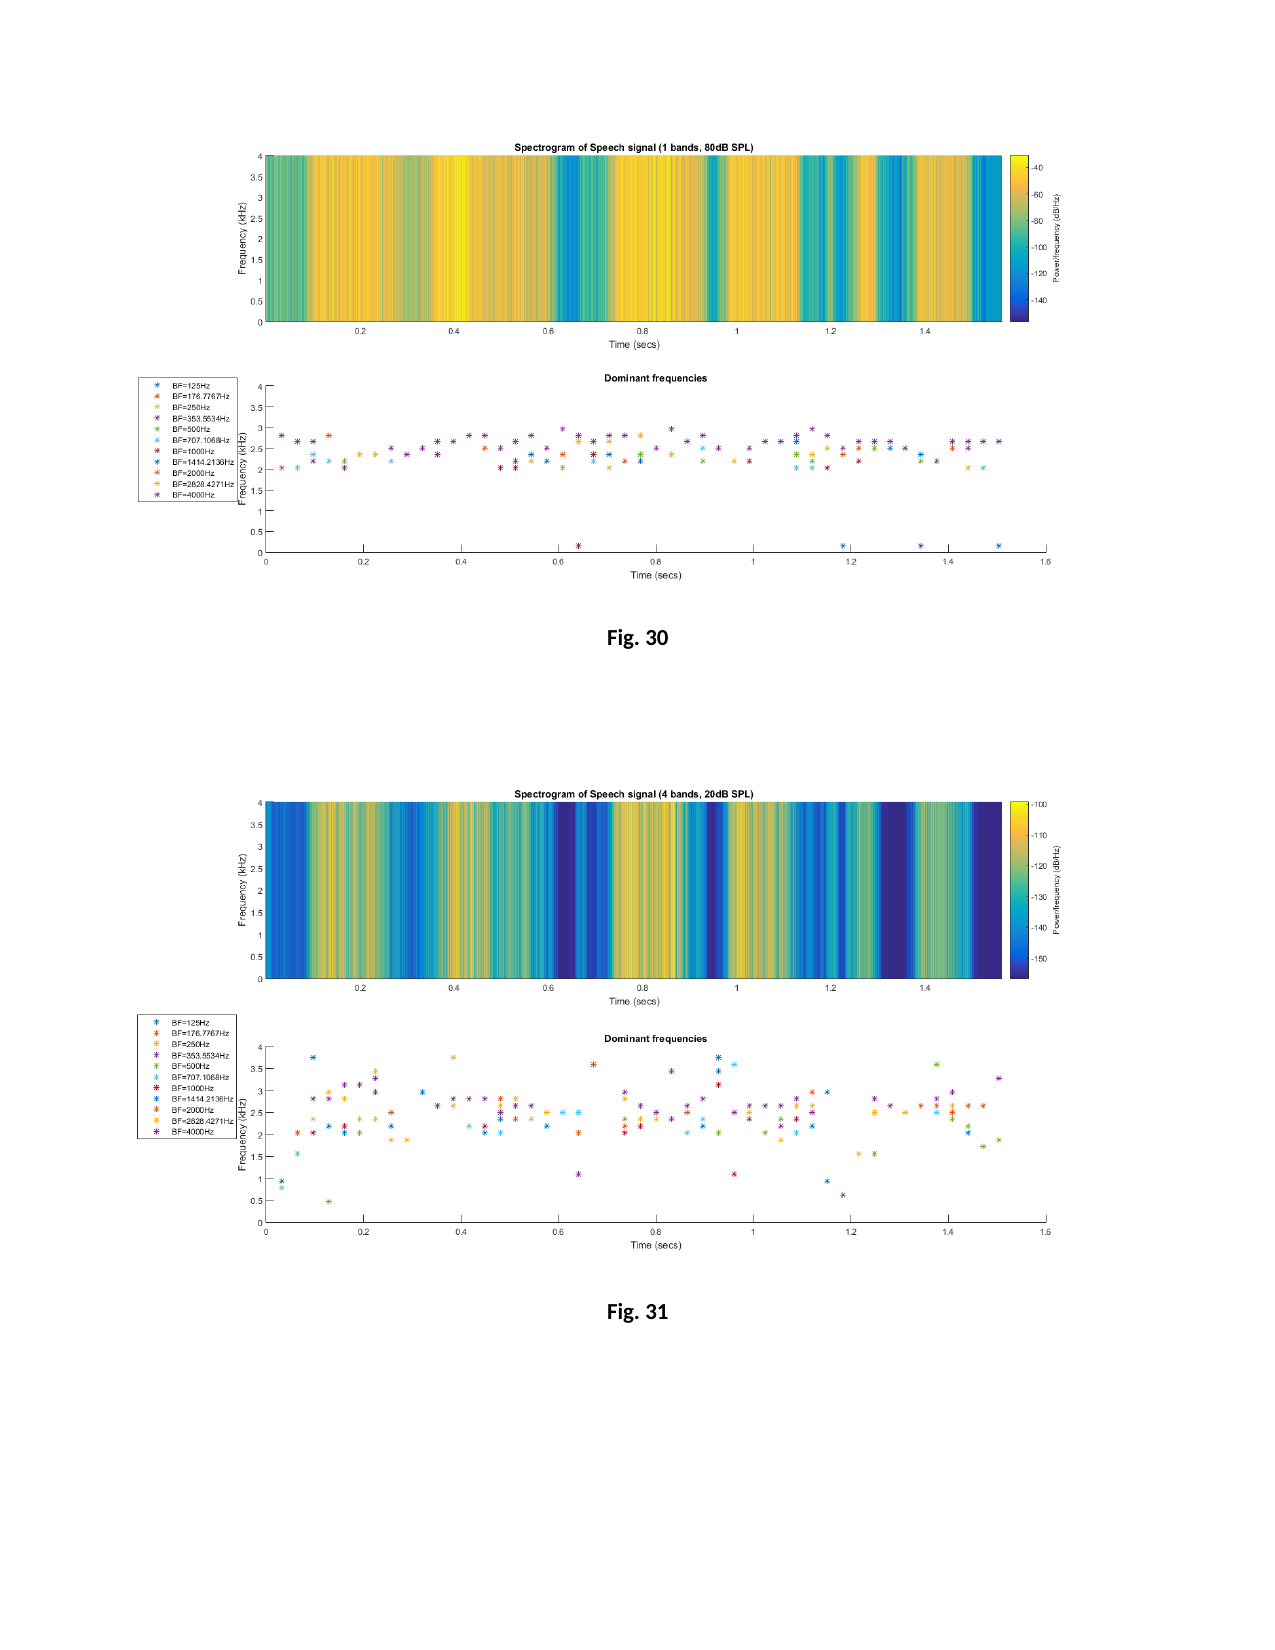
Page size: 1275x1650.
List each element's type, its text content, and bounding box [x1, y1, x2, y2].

picture [135, 120, 1140, 605]
picture [135, 763, 1140, 1279]
text Fig. 30 [135, 623, 1140, 651]
text Fig. 31 [135, 1297, 1140, 1325]
